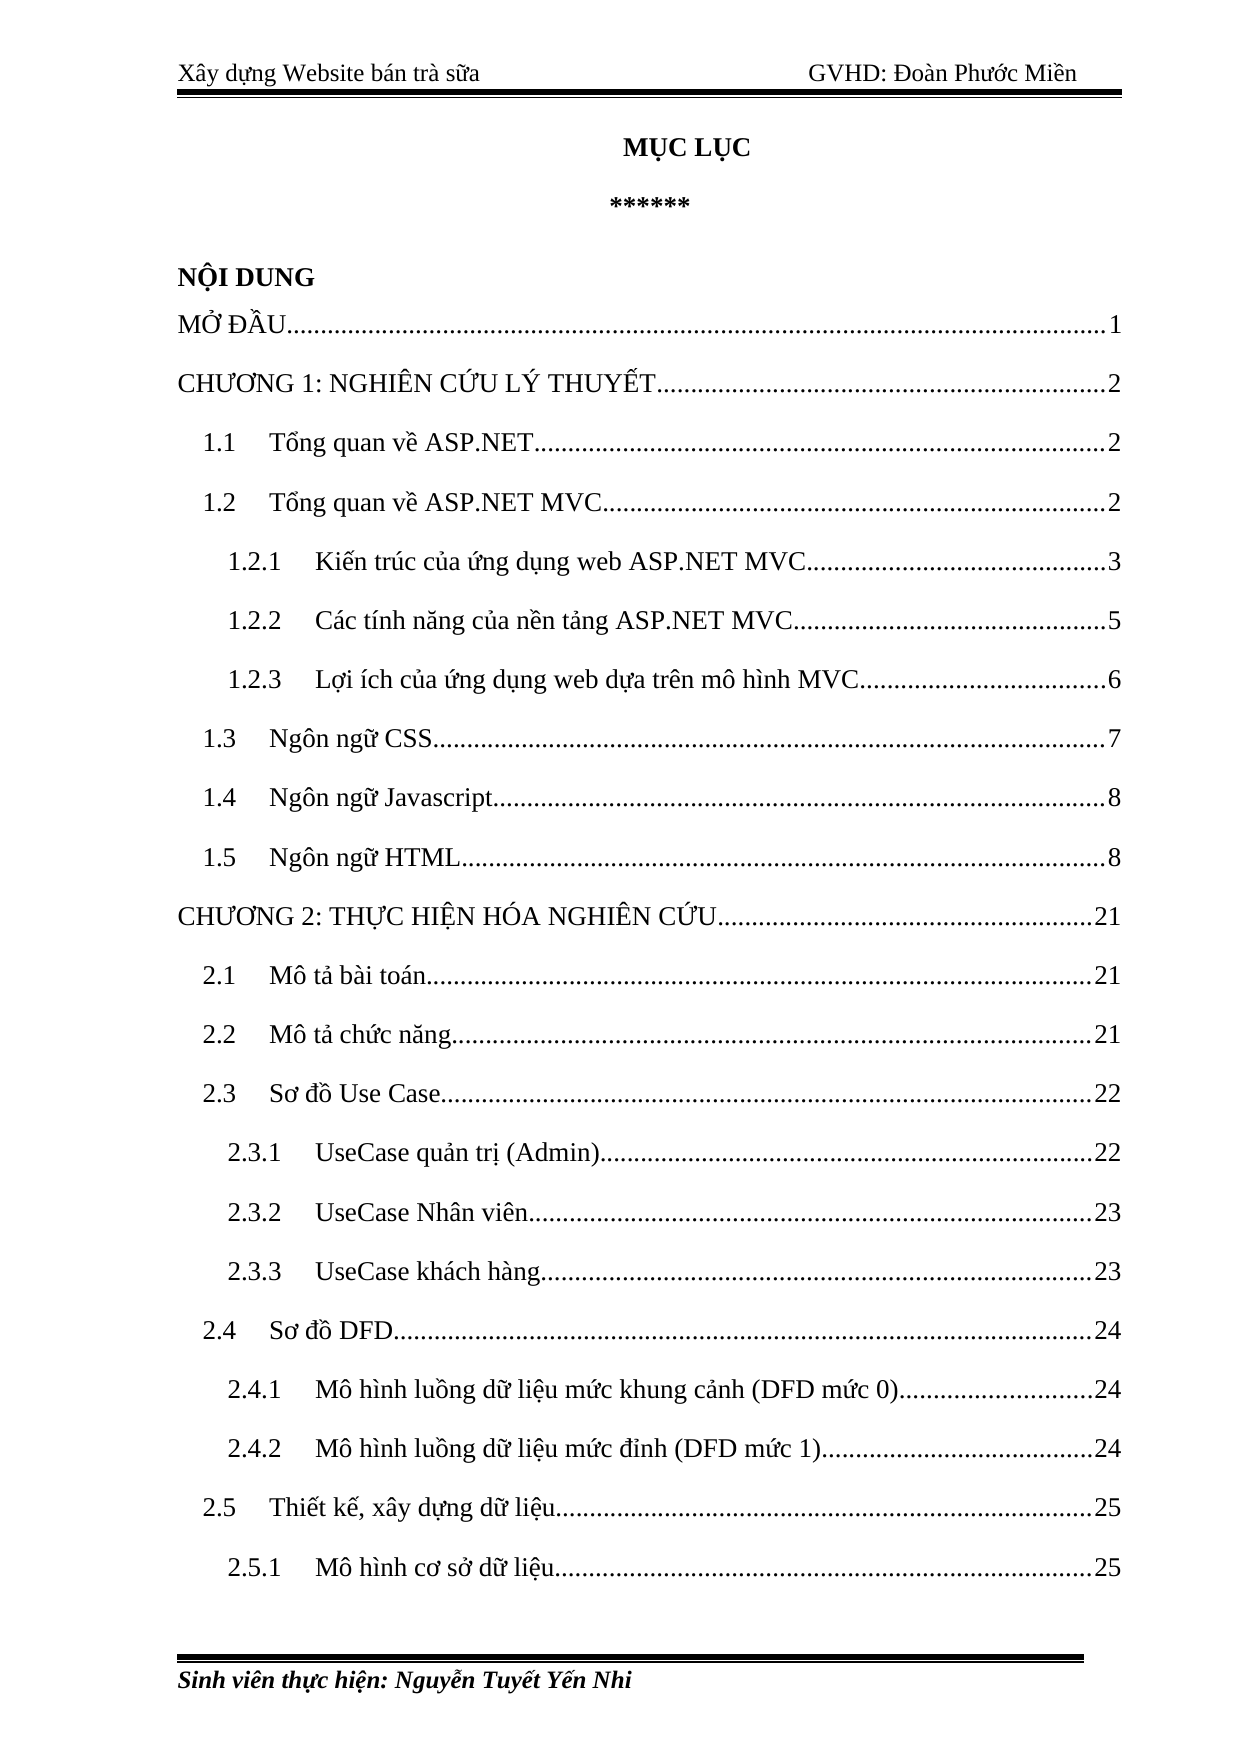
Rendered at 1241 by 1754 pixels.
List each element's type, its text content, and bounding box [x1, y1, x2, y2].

text ****** [177, 190, 1122, 221]
text MỤC LỤC [177, 131, 1122, 162]
